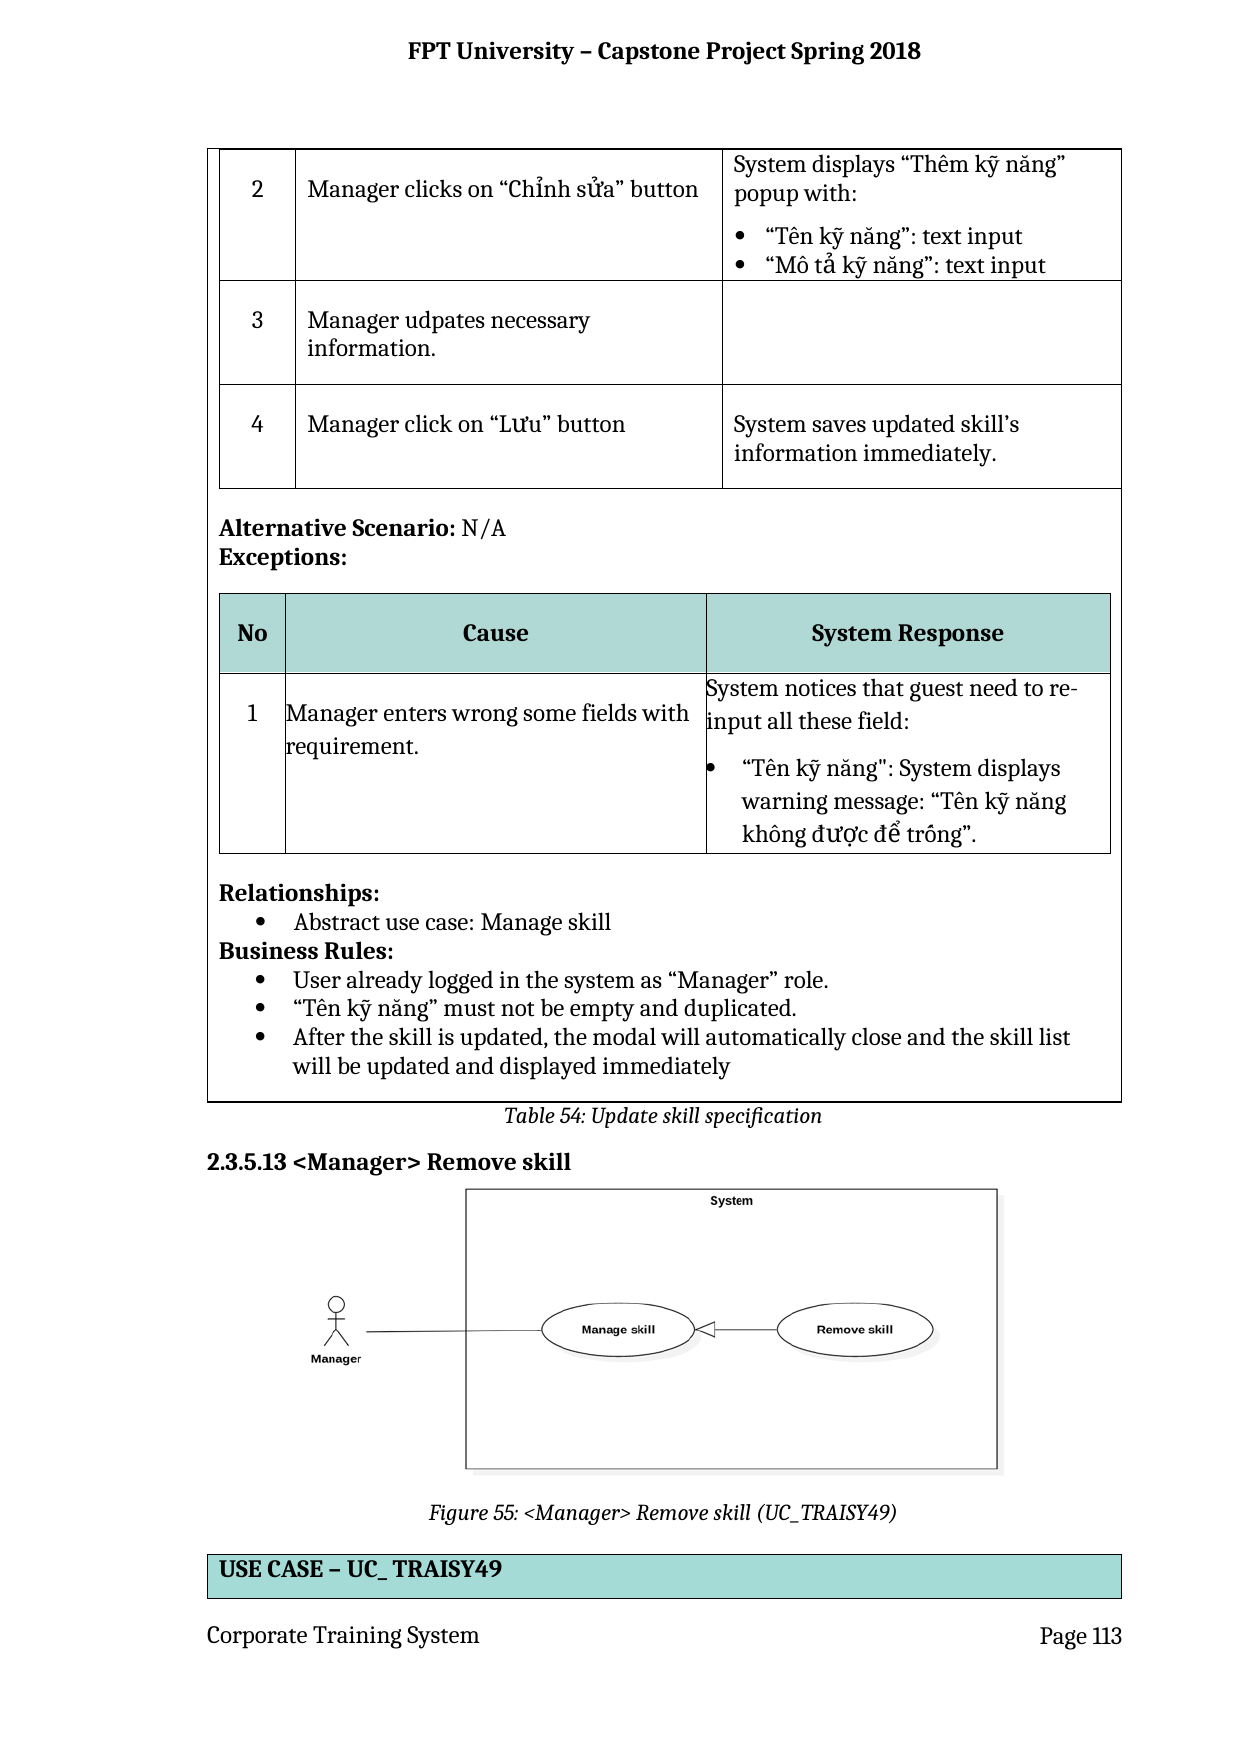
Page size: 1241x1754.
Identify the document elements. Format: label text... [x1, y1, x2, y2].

table_header USE CASE – UC_ TRAISY49 [208, 1555, 1121, 1598]
text Figure 55: <Manager> Remove skill (UC_TRAISY49) [207, 1499, 1122, 1526]
text 2.3.5.13 <Manager> Remove skill [207, 1147, 1122, 1176]
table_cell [208, 149, 1121, 1101]
picture [282, 1176, 1046, 1485]
